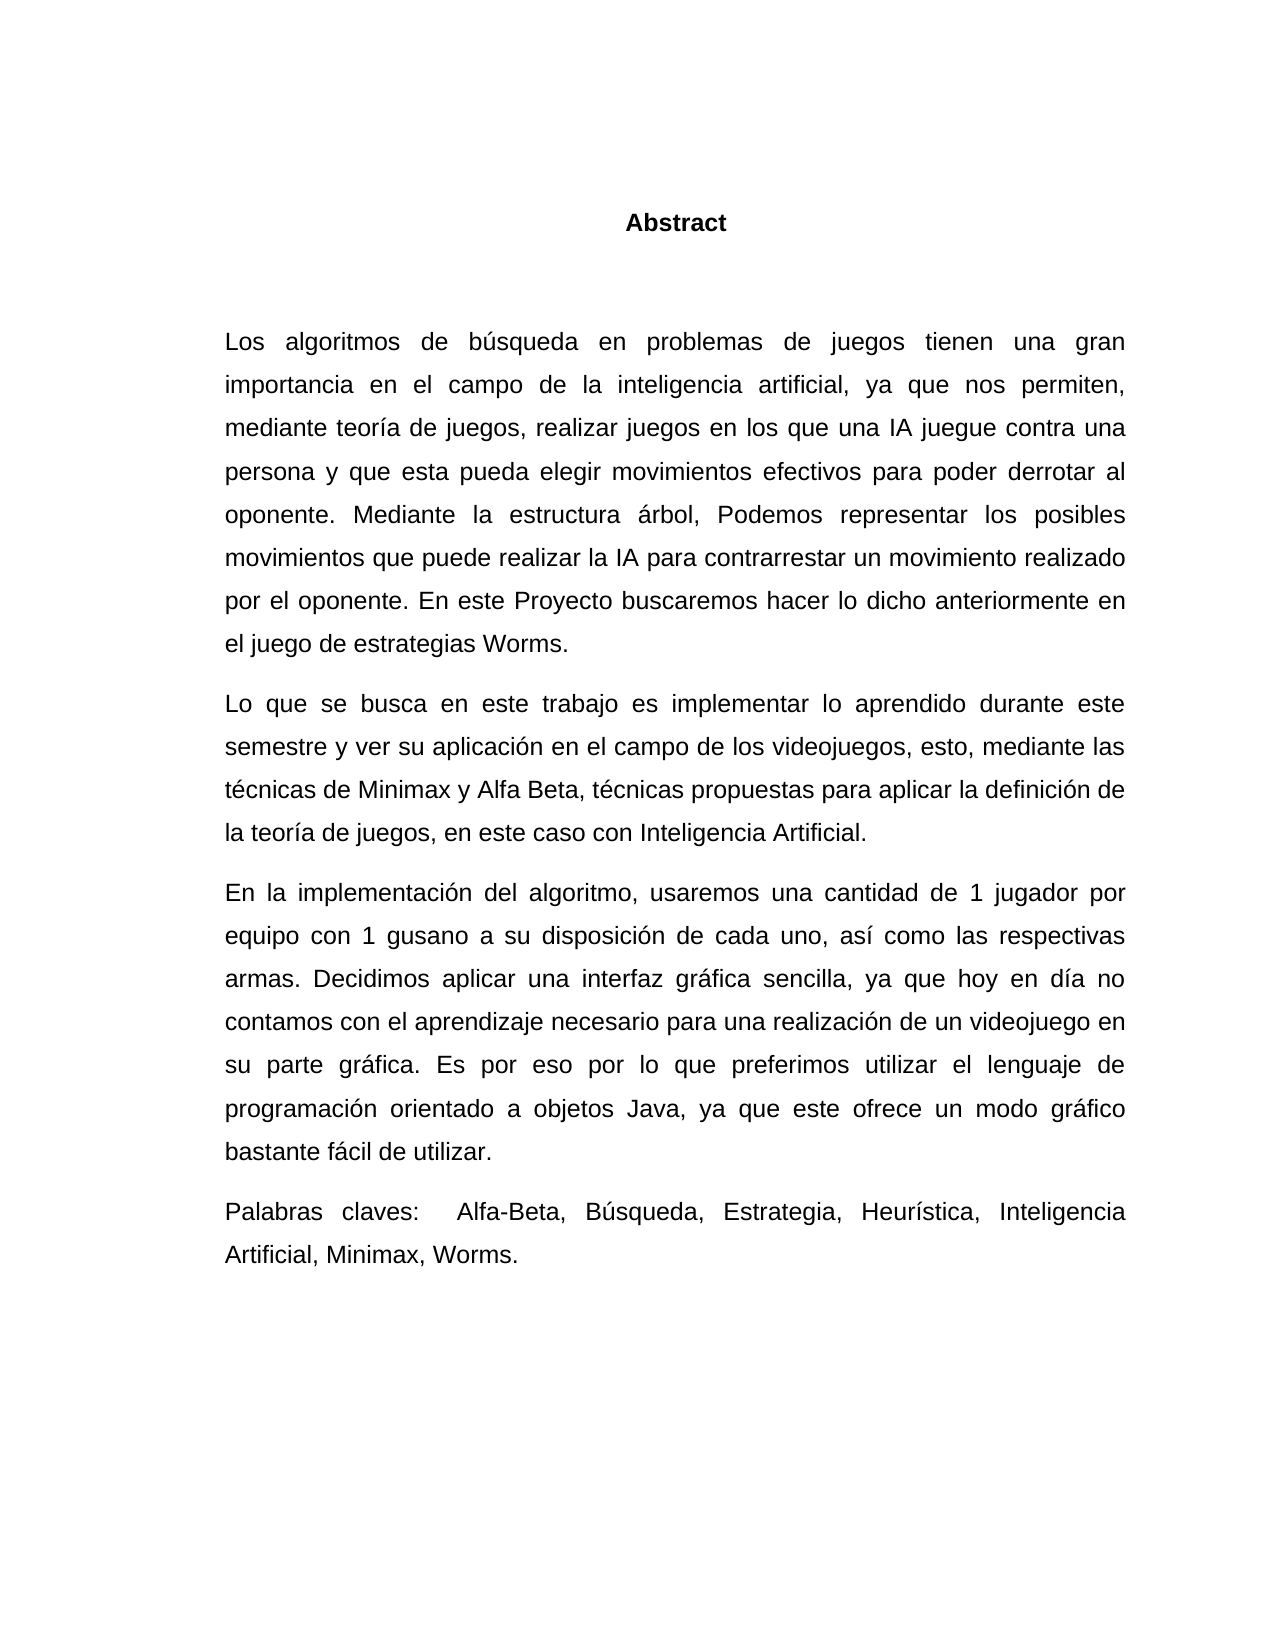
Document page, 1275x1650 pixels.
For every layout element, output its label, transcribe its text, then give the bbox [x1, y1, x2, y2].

text En la implementación del algoritmo, usaremos una cantidad de 1 jugador por equipo con 1 gusano a su disposición de cada uno, así como las respectivas armas. Decidimos aplicar una interfaz gráfica sencilla, ya que hoy en día no contamos con el aprendizaje necesario para una realización de un videojuego en su parte gráfica. Es por eso por lo que preferimos utilizar el lenguaje de programación orientado a objetos Java, ya que este ofrece un modo gráfico bastante fácil de utilizar. [224, 878, 1127, 1165]
text Abstract [224, 207, 1127, 236]
text Lo que se busca en este trabajo es implementar lo aprendido durante este semestre y ver su aplicación en el campo de los videojuegos, esto, mediante las técnicas de Minimax y Alfa Beta, técnicas propuestas para aplicar la definición de la teoría de juegos, en este caso con Inteligencia Artificial. [224, 689, 1127, 847]
text Palabras claves: Alfa-Beta, Búsqueda, Estrategia, Heurística, Inteligencia Artificial, Minimax, Worms. [224, 1196, 1127, 1268]
text Los algoritmos de búsqueda en problemas de juegos tienen una gran importancia en el campo de la inteligencia artificial, ya que nos permiten, mediante teoría de juegos, realizar juegos en los que una IA juegue contra una persona y que esta pueda elegir movimientos efectivos para poder derrotar al oponente. Mediante la estructura árbol, Podemos representar los posibles movimientos que puede realizar la IA para contrarrestar un movimiento realizado por el oponente. En este Proyecto buscaremos hacer lo dicho anteriormente en el juego de estrategias Worms. [224, 327, 1127, 658]
